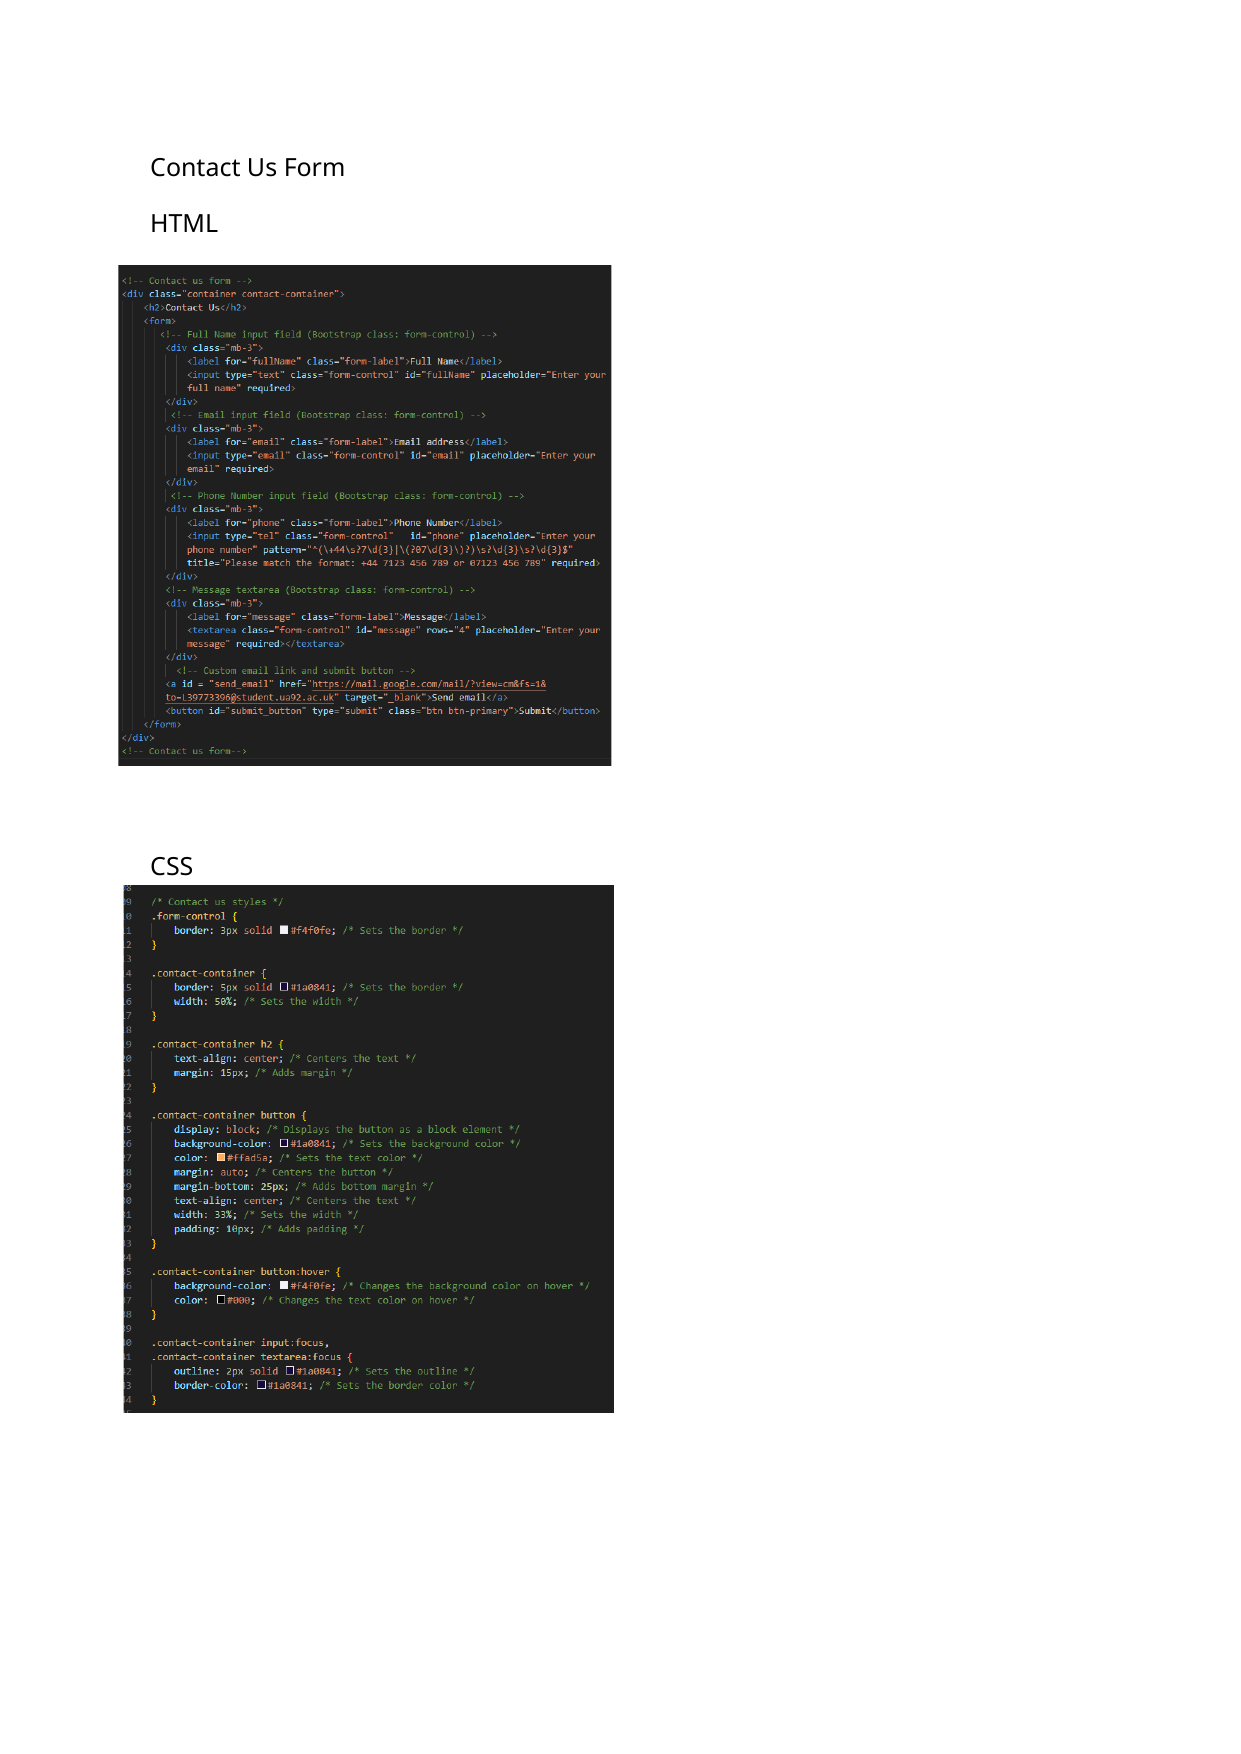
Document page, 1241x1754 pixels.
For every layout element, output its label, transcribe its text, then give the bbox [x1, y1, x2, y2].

text HTML [150, 206, 1090, 240]
text Contact Us Form [150, 150, 1090, 184]
picture [118, 265, 612, 766]
text CSS [150, 849, 1090, 883]
picture [123, 885, 614, 1413]
